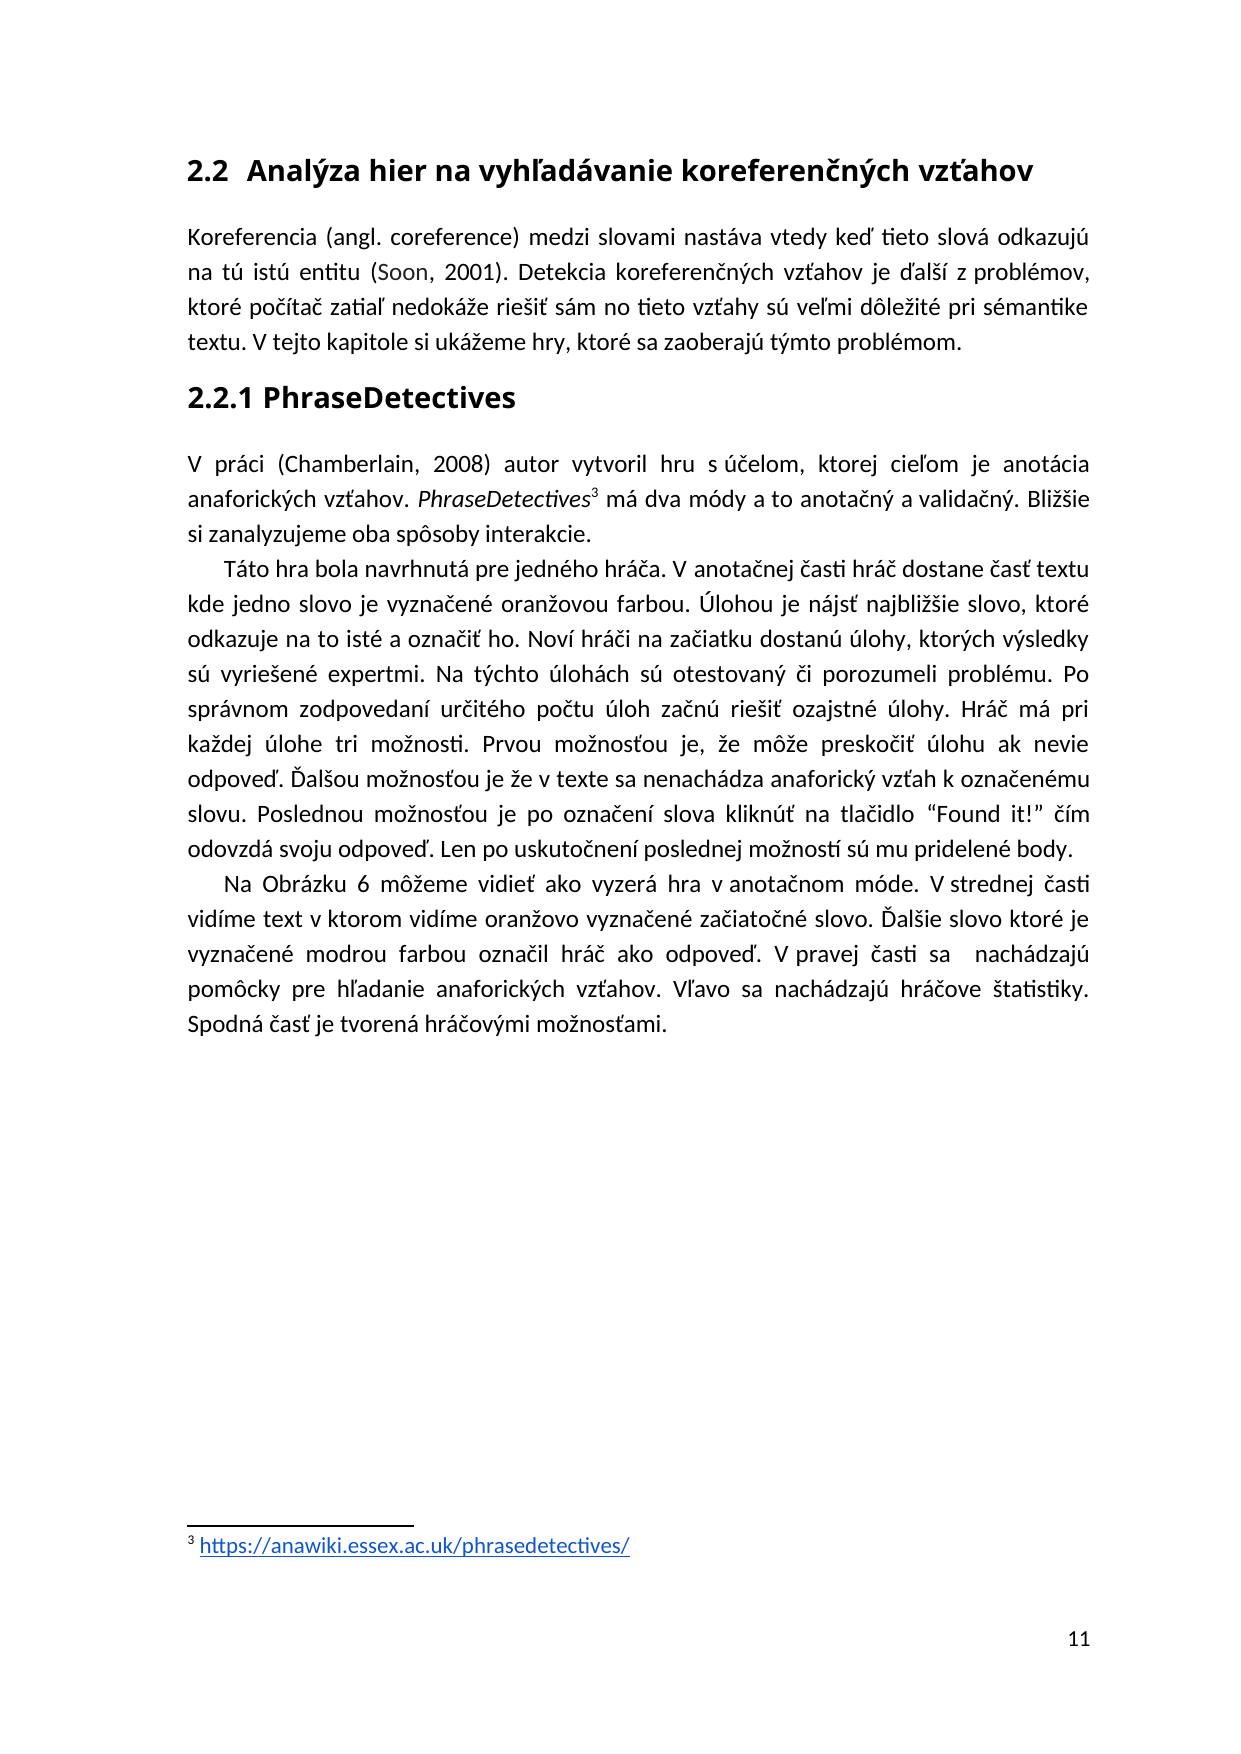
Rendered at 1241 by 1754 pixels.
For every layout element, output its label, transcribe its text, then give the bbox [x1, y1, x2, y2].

list Táto hra bola navrhnutá pre jedného hráča. V anotačnej časti hráč dostane časť textu kde jedno slovo je vyznačené oranžovou farbou. Úlohou je nájsť najbližšie slovo, ktoré odkazuje na to isté a označiť ho. Noví hráči na začiatku dostanú úlohy, ktorých výsledky sú vyriešené expertmi. Na týchto úlohách sú otestovaný či porozumeli problému. Po správnom zodpovedaní určitého počtu úloh začnú riešiť ozajstné úlohy. Hráč má pri každej úlohe tri možnosti. Prvou možnosťou je, že môže preskočiť úlohu ak nevie odpoveď. Ďalšou možnosťou je že v texte sa nenachádza anaforický vzťah k označenému slovu. Poslednou možnosťou je po označení slova kliknúť na tlačidlo “Found it!” čím odovzdá svoju odpoveď. Len po uskutočnení poslednej možností sú mu pridelené body. [187, 553, 1090, 863]
subtitle Analýza hier na vyhľadávanie koreferenčných vzťahov [187, 150, 1090, 190]
list Na Obrázku 6 môžeme vidieť ako vyzerá hra v anotačnom móde. V strednej časti vidíme text v ktorom vidíme oranžovo vyznačené začiatočné slovo. Ďalšie slovo ktoré je vyznačené modrou farbou označil hráč ako odpoveď. V pravej časti sa nachádzajú pomôcky pre hľadanie anaforických vzťahov. Vľavo sa nachádzajú hráčove štatistiky. Spodná časť je tvorená hráčovými možnosťami. [187, 868, 1090, 1038]
subtitle PhraseDetectives [187, 377, 1090, 417]
list V práci (Chamberlain, 2008) autor vytvoril hru s účelom, ktorej cieľom je anotácia anaforických vzťahov. PhraseDetectives má dva módy a to anotačný a validačný. Bližšie si zanalyzujeme oba spôsoby interakcie. [187, 448, 1090, 548]
text Koreferencia (angl. coreference) medzi slovami nastáva vtedy keď tieto slová odkazujú na tú istú entitu (Soon, 2001). Detekcia koreferenčných vzťahov je ďalší z problémov, ktoré počítač zatiaľ nedokáže riešiť sám no tieto vzťahy sú veľmi dôležité pri sémantike textu. V tejto kapitole si ukážeme hry, ktoré sa zaoberajú týmto problémom. [187, 221, 1090, 356]
